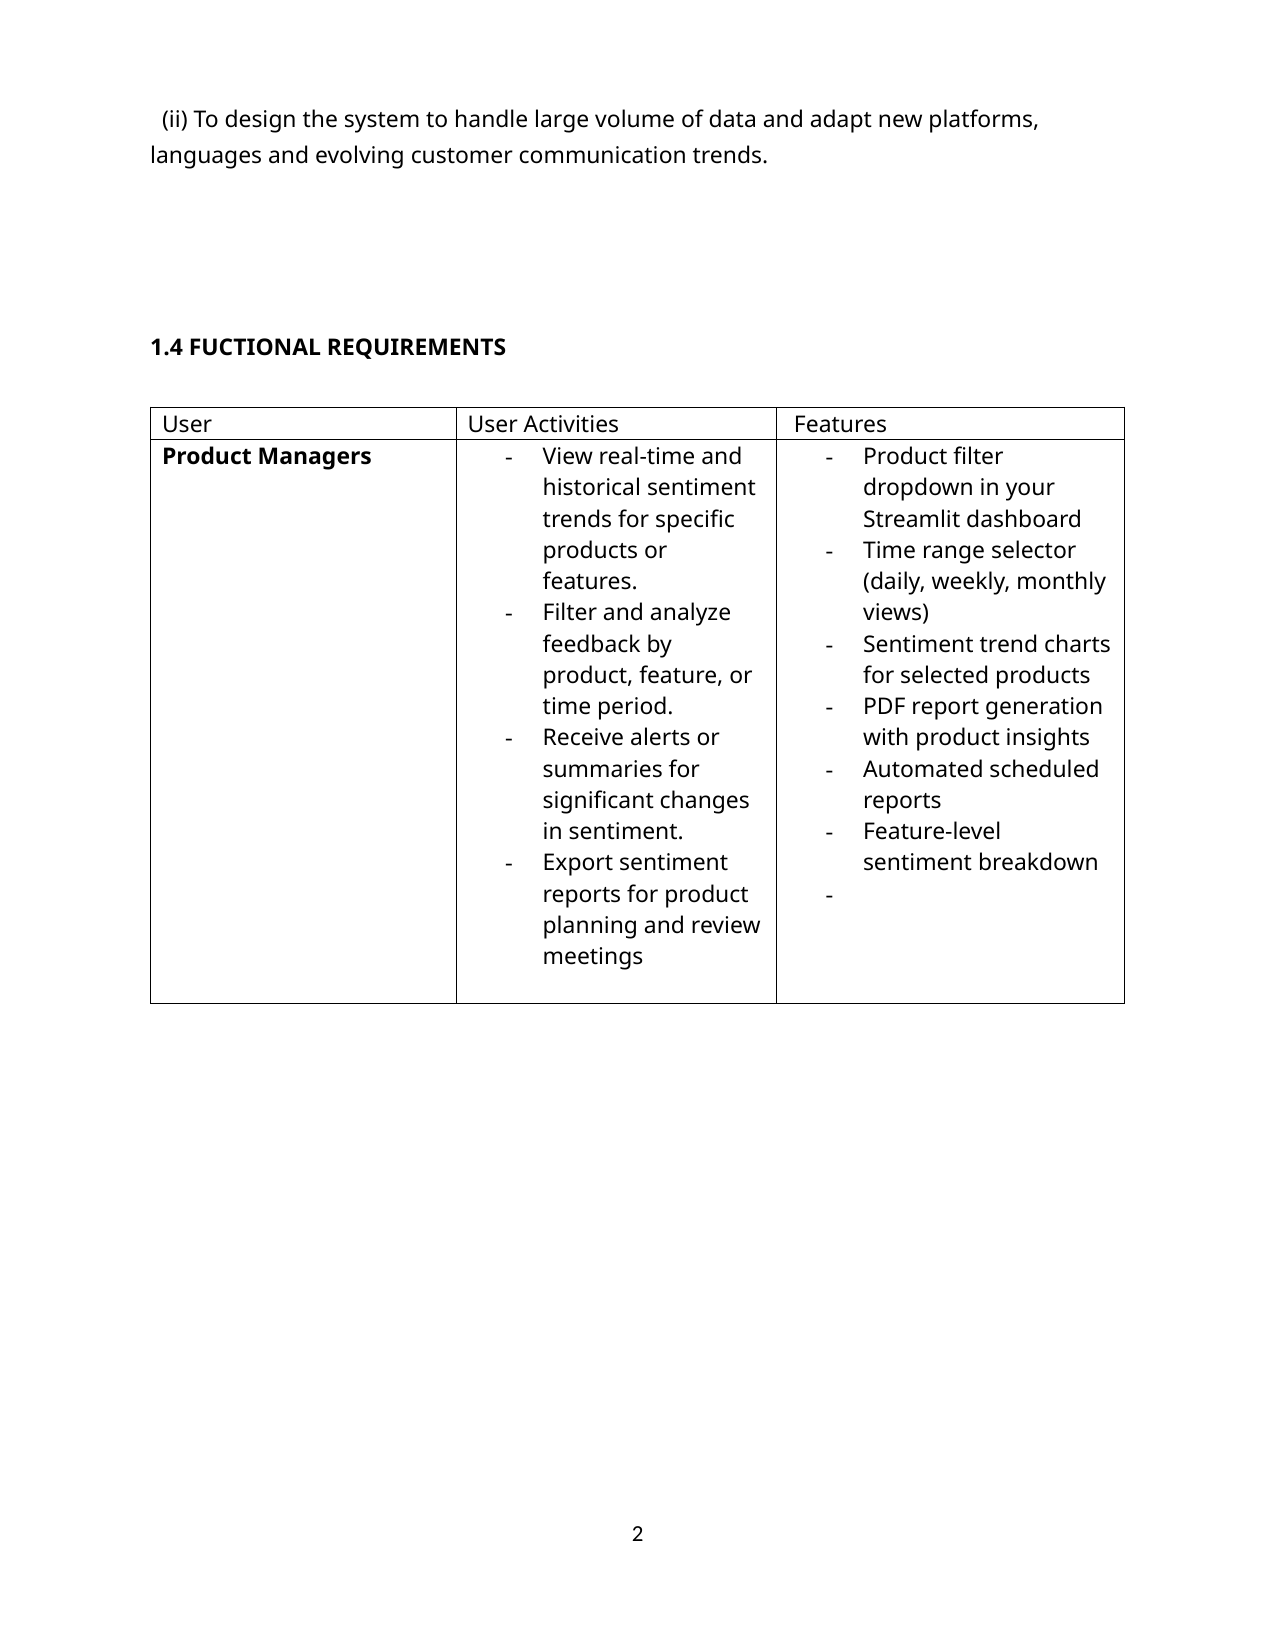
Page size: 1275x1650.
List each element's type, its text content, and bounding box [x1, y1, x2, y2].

table_cell View real-time and historical sentiment trends for specific products or features. Filter and analyze feedback by product, feature, or time period. Receive alerts or summaries for significant changes in sentiment. Export sentiment reports for product planning and review meetings [457, 440, 776, 1002]
table_header User [151, 408, 456, 439]
text (ii) To design the system to handle large volume of data and adapt new platforms, languages and evolving customer communication trends. [150, 103, 1125, 170]
table_cell Product Managers [151, 440, 456, 1002]
table_header User Activities [457, 408, 776, 439]
table_cell Product filter dropdown in your Streamlit dashboard Time range selector (daily, weekly, monthly views) Sentiment trend charts for selected products PDF report generation with product insights Automated scheduled reports Feature-level sentiment breakdown [777, 440, 1124, 1002]
subtitle 1.4 FUCTIONAL REQUIREMENTS [150, 331, 1125, 362]
table_header Features [777, 408, 1124, 439]
